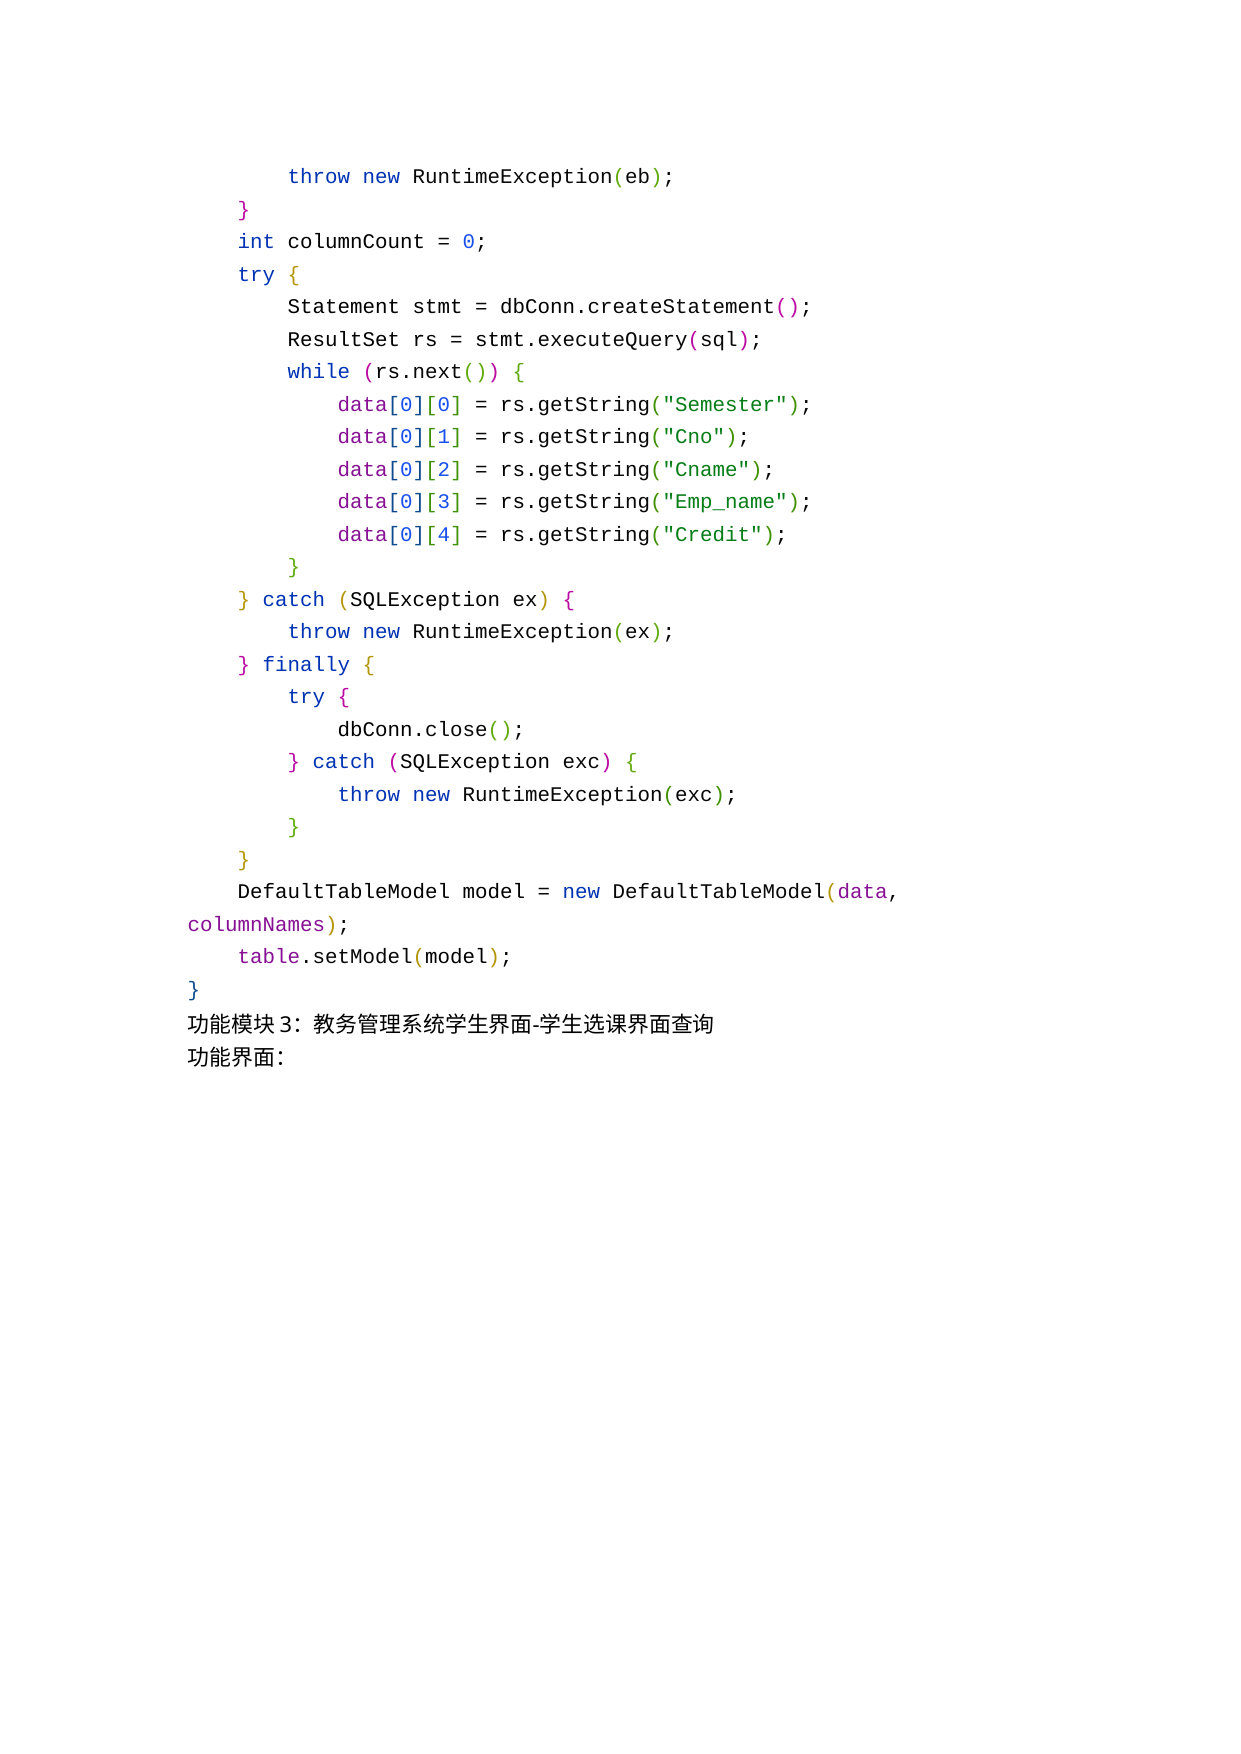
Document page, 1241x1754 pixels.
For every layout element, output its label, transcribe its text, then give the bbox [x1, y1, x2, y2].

text 功能模块3：教务管理系统学生界面-学生选课界面查询 [187, 1007, 1053, 1039]
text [187, 162, 1053, 1007]
text 功能界面： [187, 1039, 1053, 1072]
